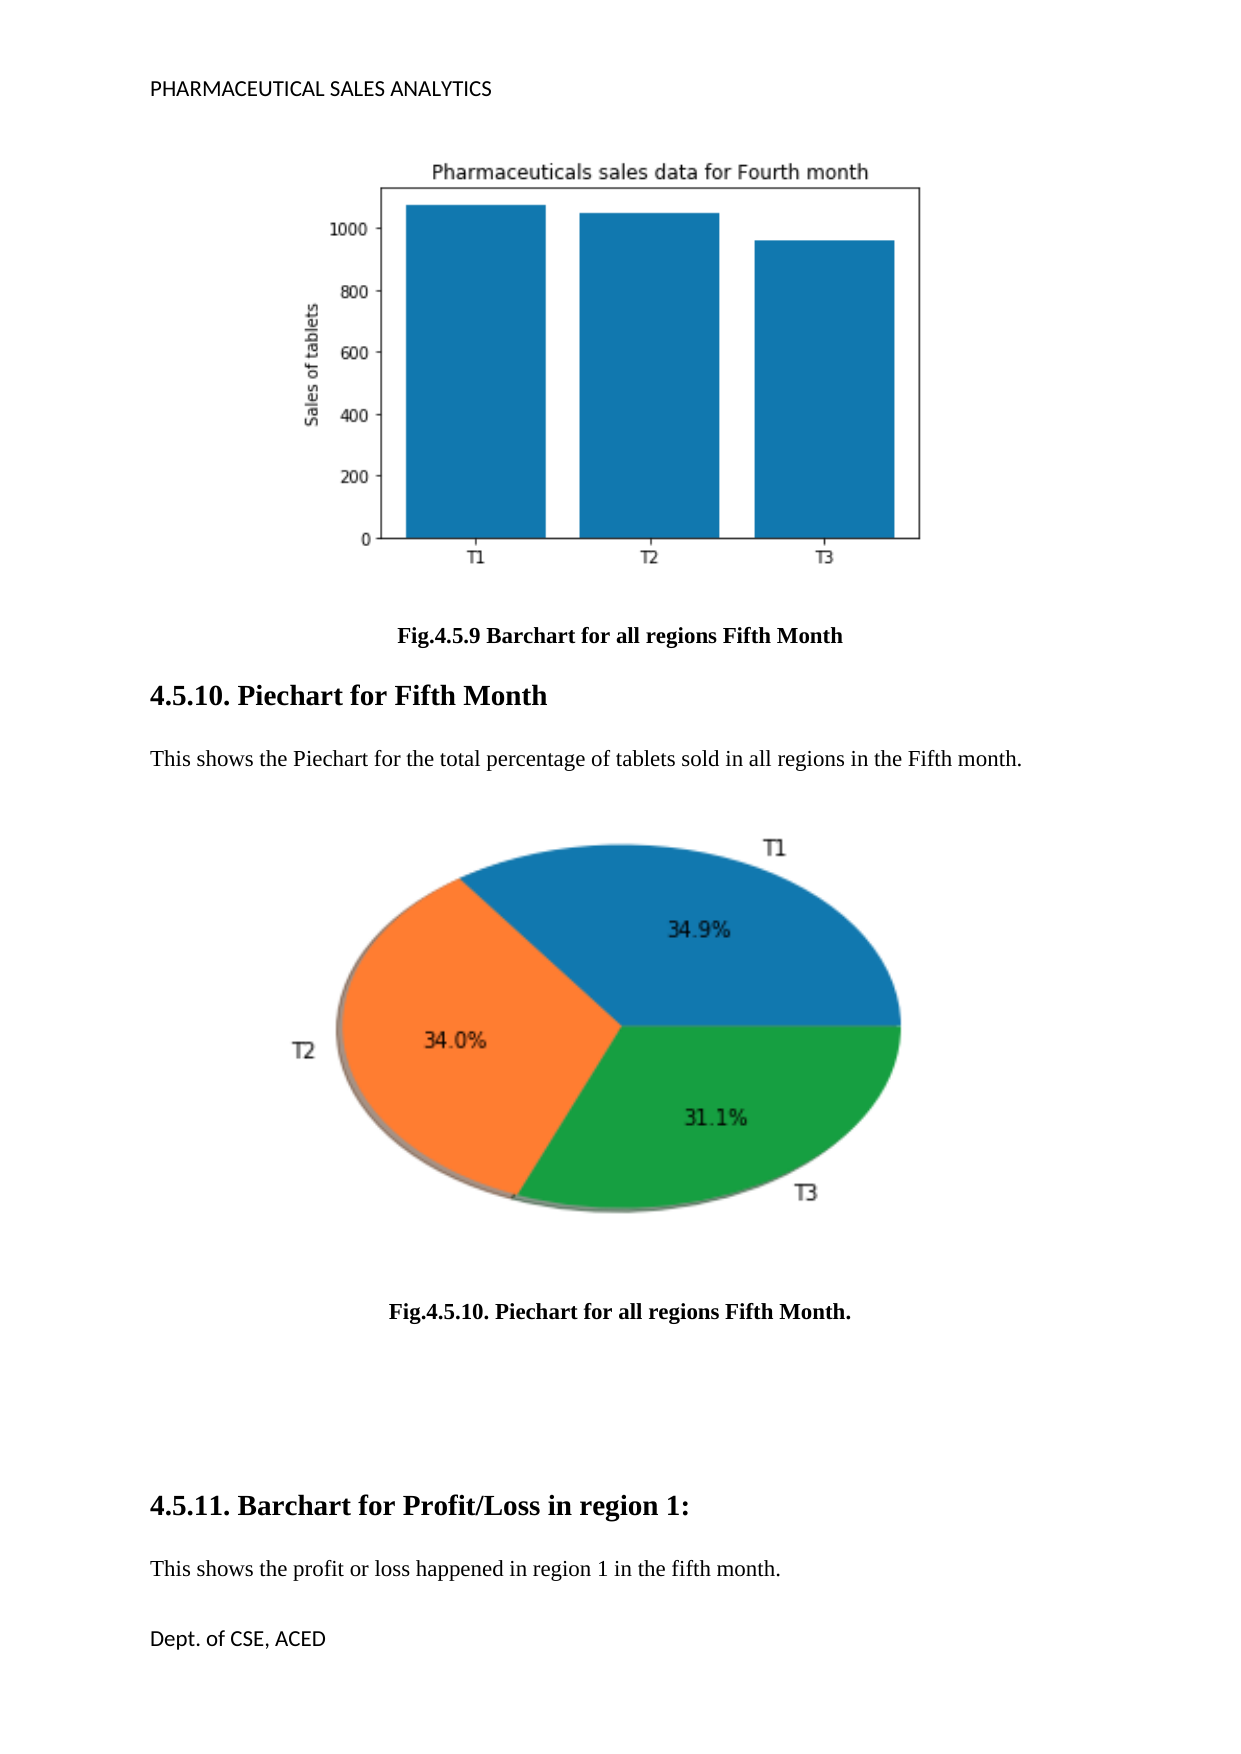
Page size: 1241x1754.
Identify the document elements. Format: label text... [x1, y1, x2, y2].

picture [273, 150, 967, 591]
text 4.5.10. Piechart for Fifth Month [150, 678, 1090, 711]
text Fig.4.5.9 Barchart for all regions Fifth Month [150, 622, 1090, 648]
text This shows the profit or loss happened in region 1 in the fifth month. [150, 1555, 1090, 1582]
text 4.5.11. Barchart for Profit/Loss in region 1: [150, 1488, 1090, 1522]
text Fig.4.5.10. Piechart for all regions Fifth Month. [150, 1298, 1090, 1324]
text This shows the Piechart for the total percentage of tablets sold in all regions in the Fifth month. [150, 745, 1090, 771]
picture [274, 801, 966, 1268]
